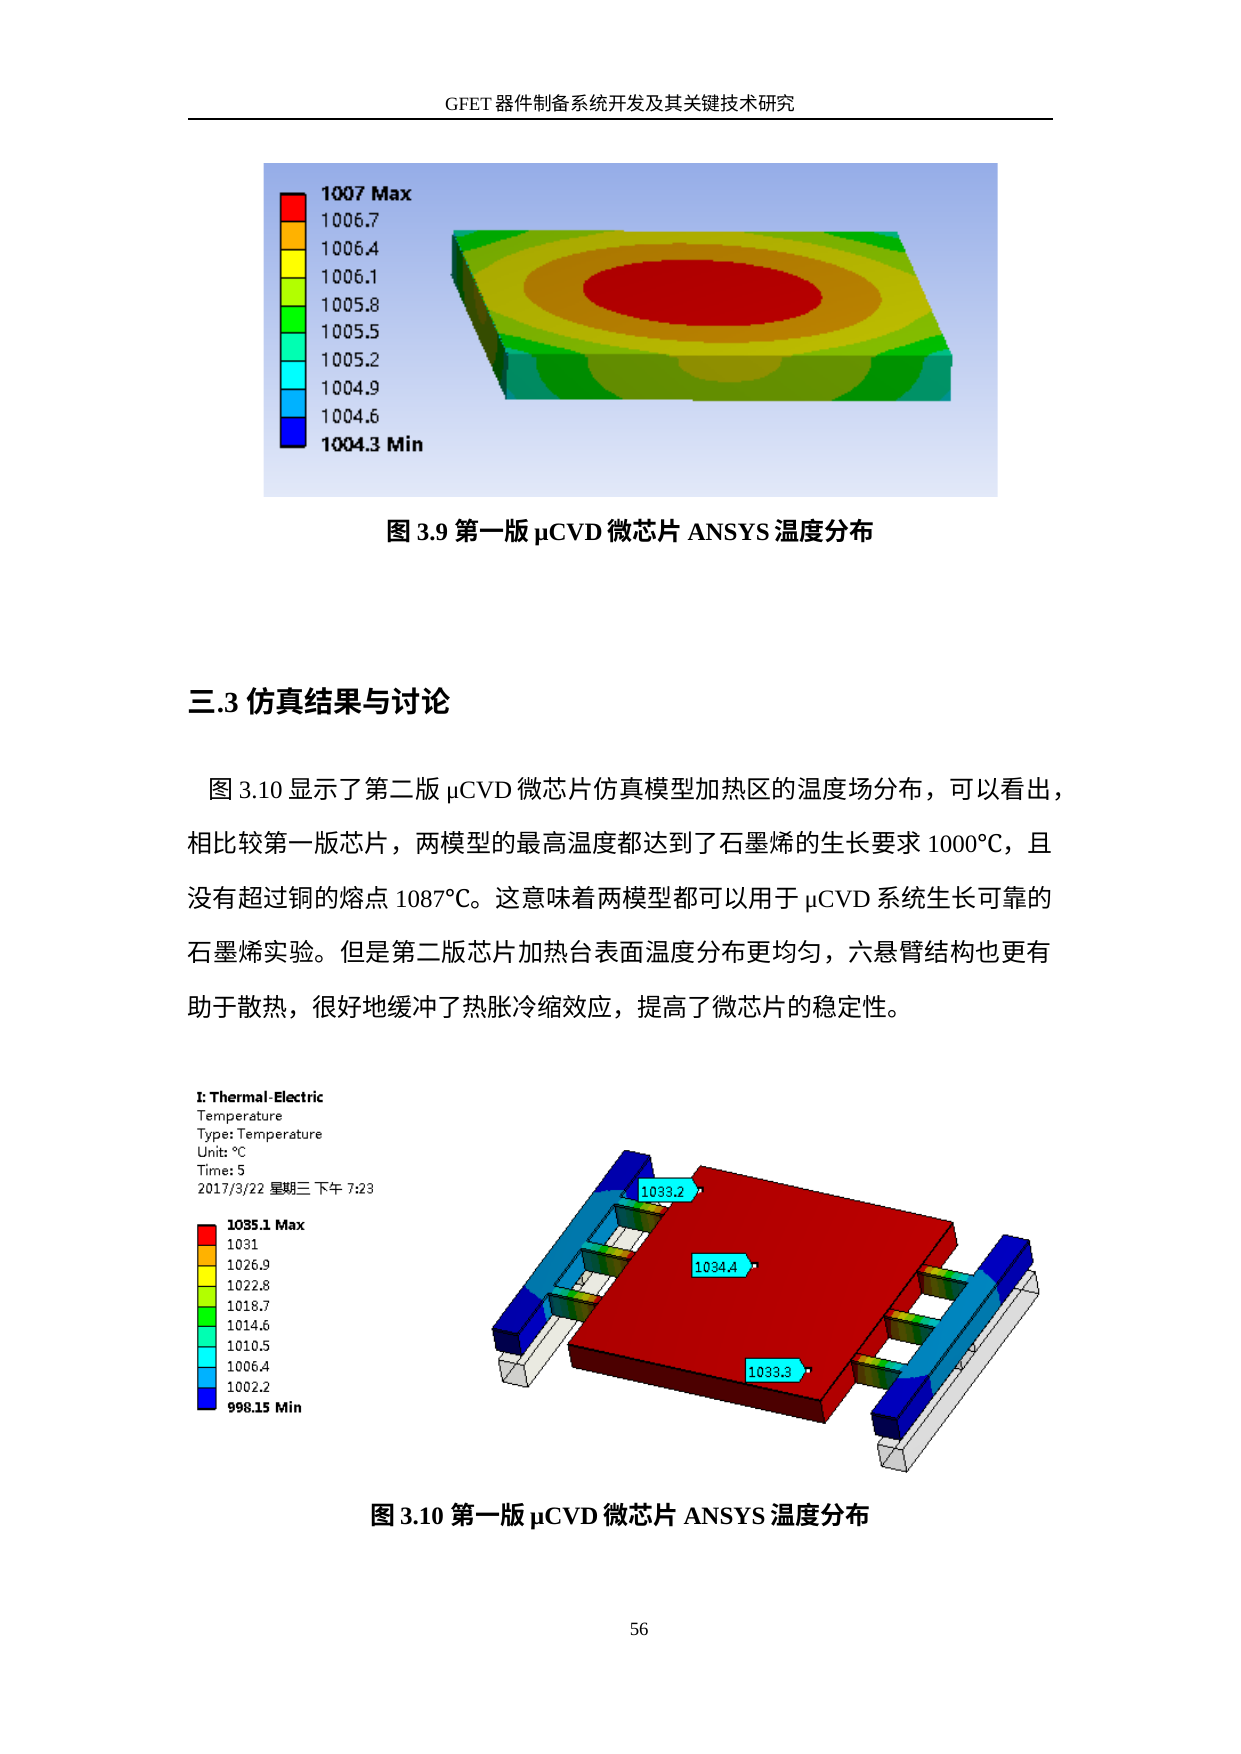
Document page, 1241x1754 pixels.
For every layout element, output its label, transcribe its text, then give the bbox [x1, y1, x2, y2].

picture [187, 1084, 1053, 1481]
picture [263, 163, 998, 497]
text 图3.10显示了第二版μCVD微芯片仿真模型加热区的温度场分布，可以看出，相比较第一版芯片，两模型的最高温度都达到了石墨烯的生长要求1000℃，且没有超过铜的熔点1087℃。这意味着两模型都可以用于μCVD系统生长可靠的石墨烯实验。但是第二版芯片加热台表面温度分布更均匀，六悬臂结构也更有助于散热，很好地缓冲了热胀冷缩效应，提高了微芯片的稳定性。 [187, 769, 1053, 1023]
text 图3.10 第一版μCVD微芯片ANSYS温度分布 [187, 1495, 1053, 1532]
subtitle 仿真结果与讨论 [187, 679, 1053, 721]
text 图3.9 第一版μCVD微芯片ANSYS温度分布 [187, 511, 1053, 548]
